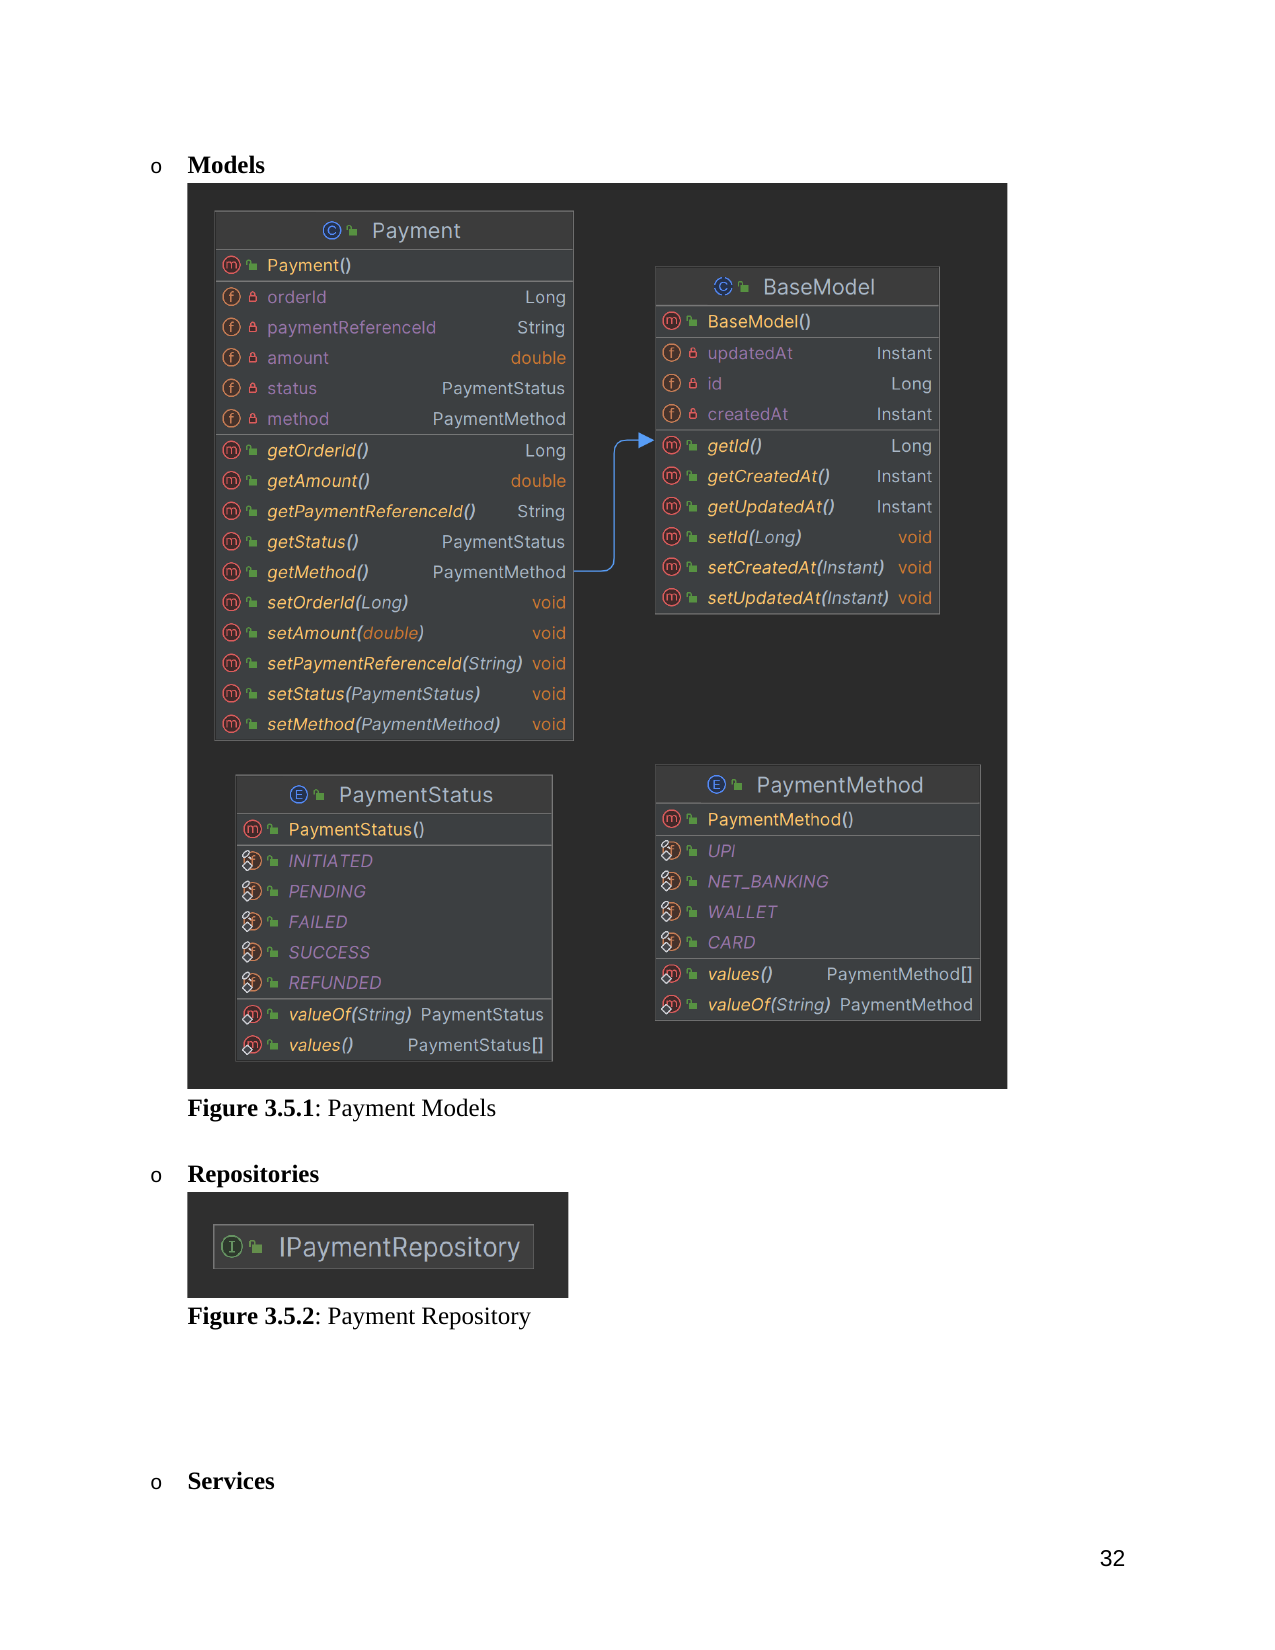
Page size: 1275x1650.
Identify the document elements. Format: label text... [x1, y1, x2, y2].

text Figure 3.5.2: Payment Repository [187, 1301, 1125, 1330]
text Figure 3.5.1: Payment Models [187, 1093, 1125, 1121]
list Models [150, 150, 1125, 179]
picture [187, 183, 1008, 1089]
picture [187, 1192, 569, 1298]
list Repositories [150, 1159, 1125, 1188]
list Services [150, 1466, 1125, 1496]
